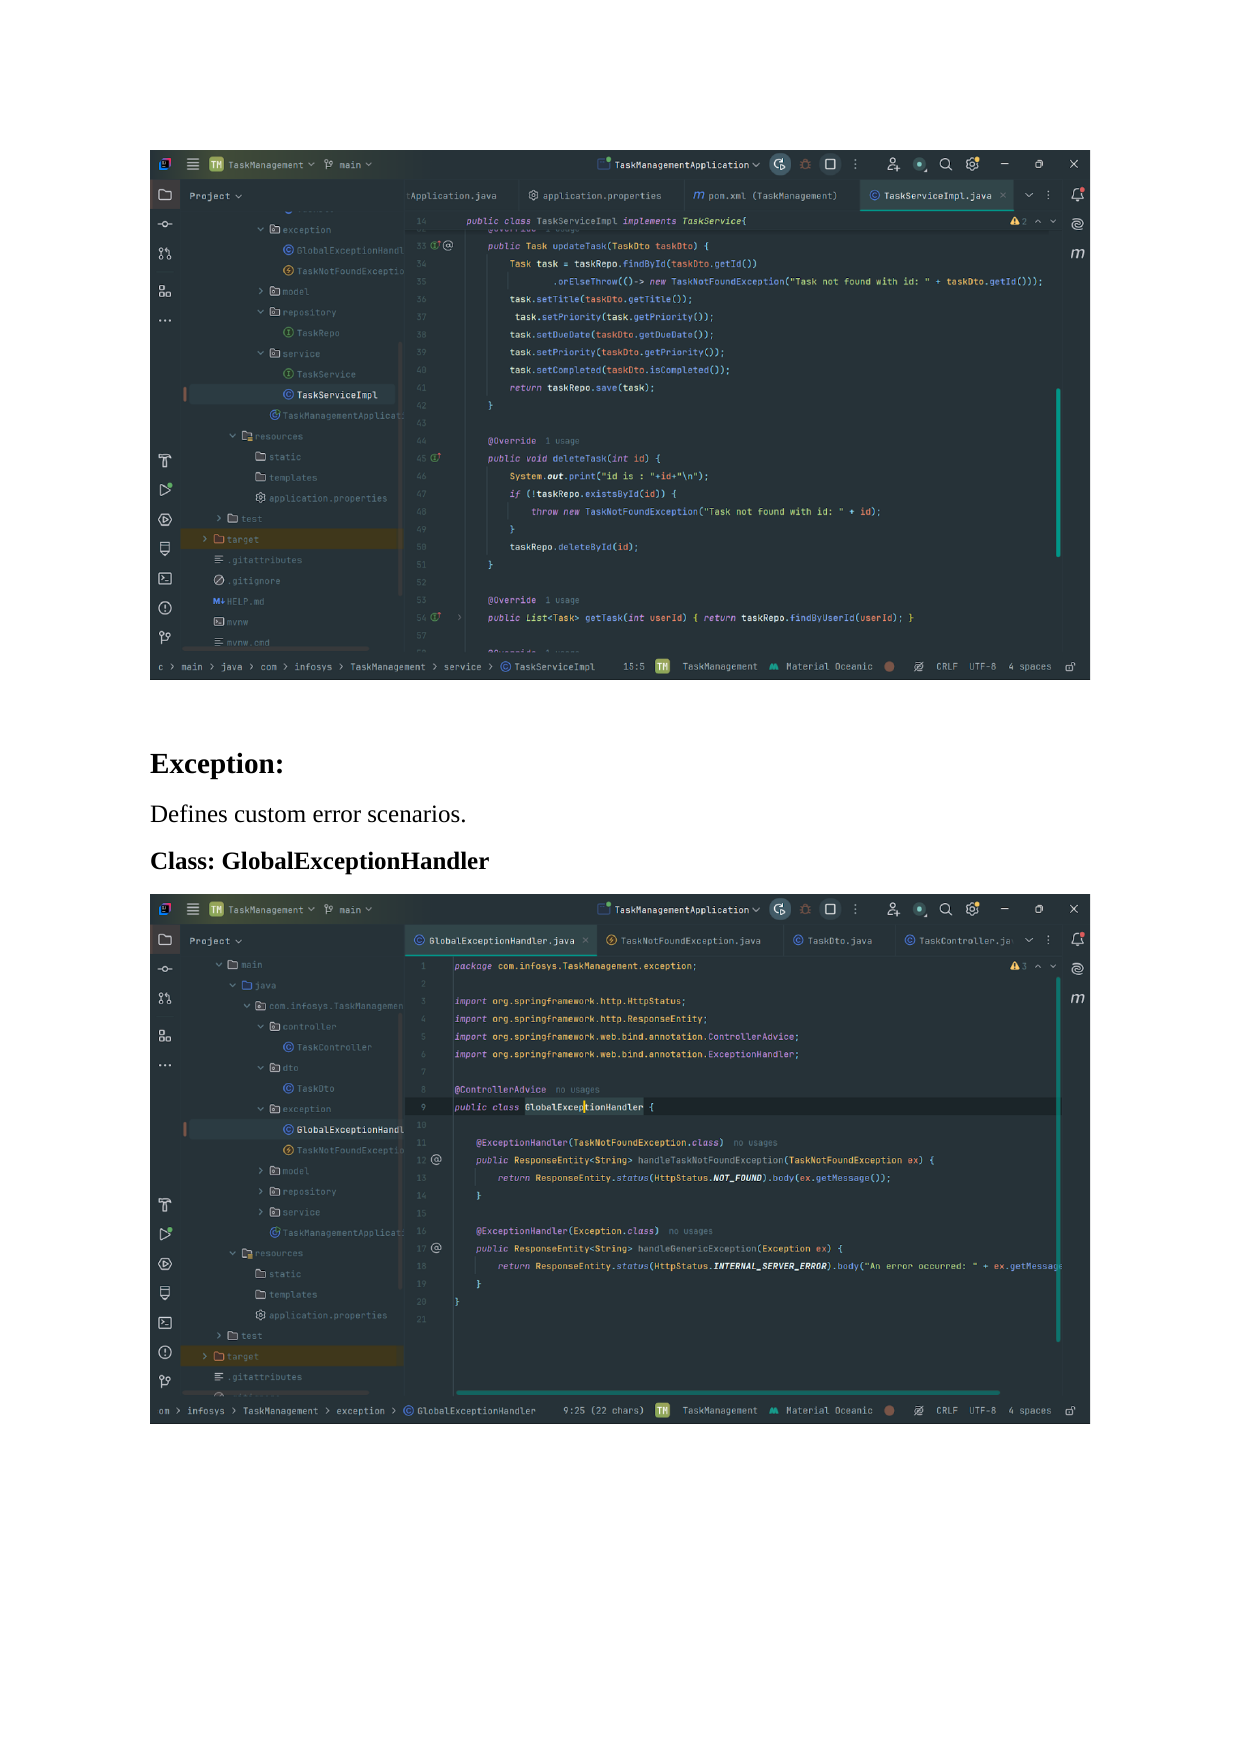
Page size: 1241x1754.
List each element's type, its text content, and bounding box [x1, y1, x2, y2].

picture [150, 894, 1091, 1424]
text Class: GlobalExceptionHandler [150, 846, 1090, 875]
text Defines custom error scenarios. [150, 799, 1090, 827]
picture [150, 150, 1091, 680]
text Exception: [150, 746, 1090, 779]
